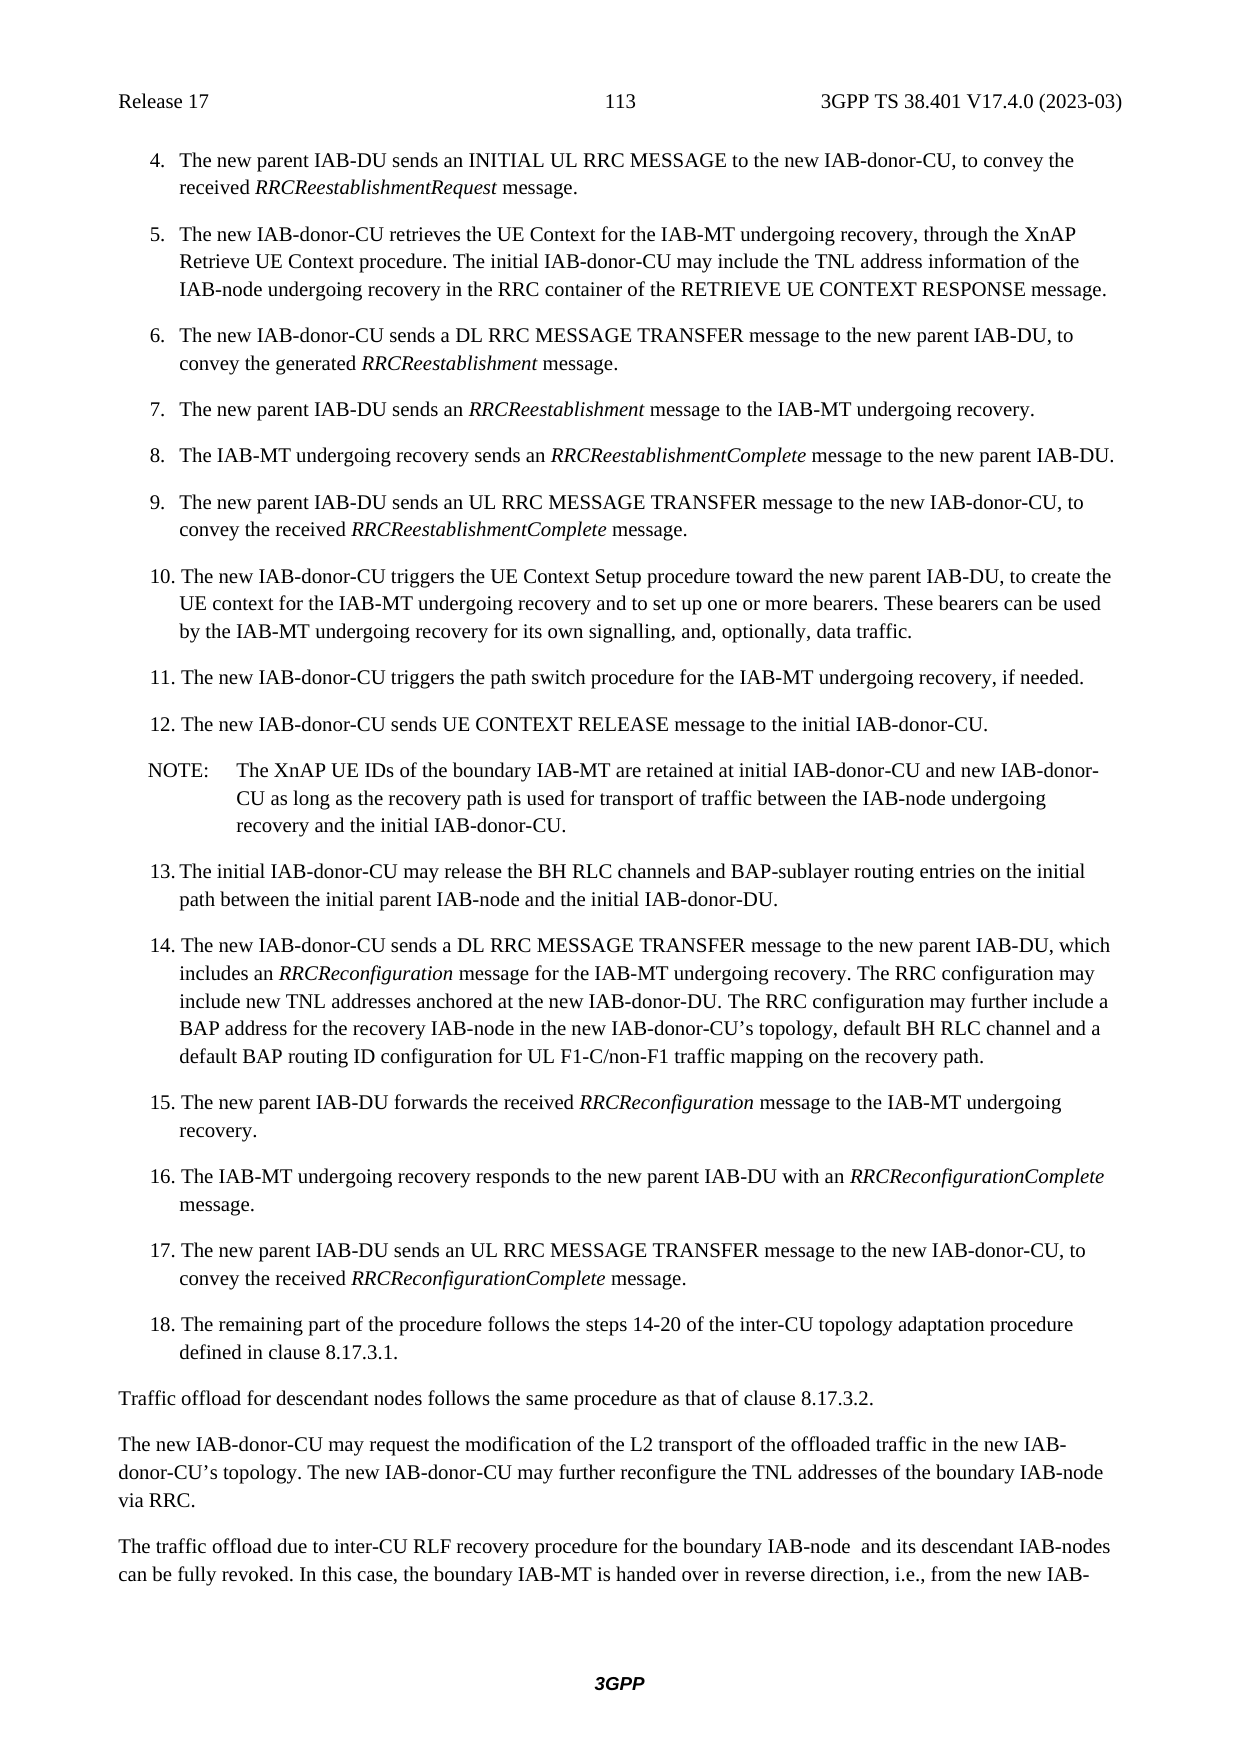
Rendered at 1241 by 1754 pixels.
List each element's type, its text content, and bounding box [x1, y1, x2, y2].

text The new IAB-donor-CU may request the modification of the L2 transport of the offloaded traffic in the new IAB-donor-CU’s topology. The new IAB-donor-CU may further reconfigure the TNL addresses of the boundary IAB-node via RRC. [118, 1432, 1122, 1512]
text 12. The new IAB-donor-CU sends UE CONTEXT RELEASE message to the initial IAB-donor-CU. [149, 712, 1122, 736]
text 15. The new parent IAB-DU forwards the received RRCReconfiguration message to the IAB-MT undergoing recovery. [149, 1090, 1122, 1142]
text 13. The initial IAB-donor-CU may release the BH RLC channels and BAP-sublayer routing entries on the initial path between the initial parent IAB-node and the initial IAB-donor-DU. [149, 859, 1122, 911]
text 9. The new parent IAB-DU sends an UL RRC MESSAGE TRANSFER message to the new IAB-donor-CU, to convey the received RRCReestablishmentComplete message. [149, 490, 1122, 541]
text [118, 1534, 1122, 1586]
text 16. The IAB-MT undergoing recovery responds to the new parent IAB-DU with an RRCReconfigurationComplete message. [149, 1164, 1122, 1216]
text 10. The new IAB-donor-CU triggers the UE Context Setup procedure toward the new parent IAB-DU, to create the UE context for the IAB-MT undergoing recovery and to set up one or more bearers. These bearers can be used by the IAB-MT undergoing recovery for its own signalling, and, optionally, data traffic. [149, 564, 1122, 643]
text 18. The remaining part of the procedure follows the steps 14-20 of the inter-CU topology adaptation procedure defined in clause 8.17.3.1. [149, 1312, 1122, 1364]
text 17. The new parent IAB-DU sends an UL RRC MESSAGE TRANSFER message to the new IAB-donor-CU, to convey the received RRCReconfigurationComplete message. [149, 1238, 1122, 1290]
text 11. The new IAB-donor-CU triggers the path switch procedure for the IAB-MT undergoing recovery, if needed. [149, 665, 1122, 689]
text 14. The new IAB-donor-CU sends a DL RRC MESSAGE TRANSFER message to the new parent IAB-DU, which includes an RRCReconfiguration message for the IAB-MT undergoing recovery. The RRC configuration may include new TNL addresses anchored at the new IAB-donor-DU. The RRC configuration may further include a BAP address for the recovery IAB-node in the new IAB-donor-CU’s topology, default BH RLC channel and a default BAP routing ID configuration for UL F1-C/non-F1 traffic mapping on the recovery path. [149, 933, 1122, 1068]
text 6. The new IAB-donor-CU sends a DL RRC MESSAGE TRANSFER message to the new parent IAB-DU, to convey the generated RRCReestablishment message. [149, 323, 1122, 375]
text NOTE: The XnAP UE IDs of the boundary IAB-MT are retained at initial IAB-donor-CU and new IAB-donor-CU as long as the recovery path is used for transport of traffic between the IAB-node undergoing recovery and the initial IAB-donor-CU. [148, 758, 1122, 837]
text Traffic offload for descendant nodes follows the same procedure as that of clause 8.17.3.2. [118, 1386, 1122, 1410]
text 7. The new parent IAB-DU sends an RRCReestablishment message to the IAB-MT undergoing recovery. [149, 397, 1122, 421]
text 8. The IAB-MT undergoing recovery sends an RRCReestablishmentComplete message to the new parent IAB-DU. [149, 443, 1122, 467]
text 5. The new IAB-donor-CU retrieves the UE Context for the IAB-MT undergoing recovery, through the XnAP Retrieve UE Context procedure. The initial IAB-donor-CU may include the TNL address information of the IAB-node undergoing recovery in the RRC container of the RETRIEVE UE CONTEXT RESPONSE message. [149, 221, 1122, 301]
text 4. The new parent IAB-DU sends an INITIAL UL RRC MESSAGE to the new IAB-donor-CU, to convey the received RRCReestablishmentRequest message. [149, 147, 1122, 199]
